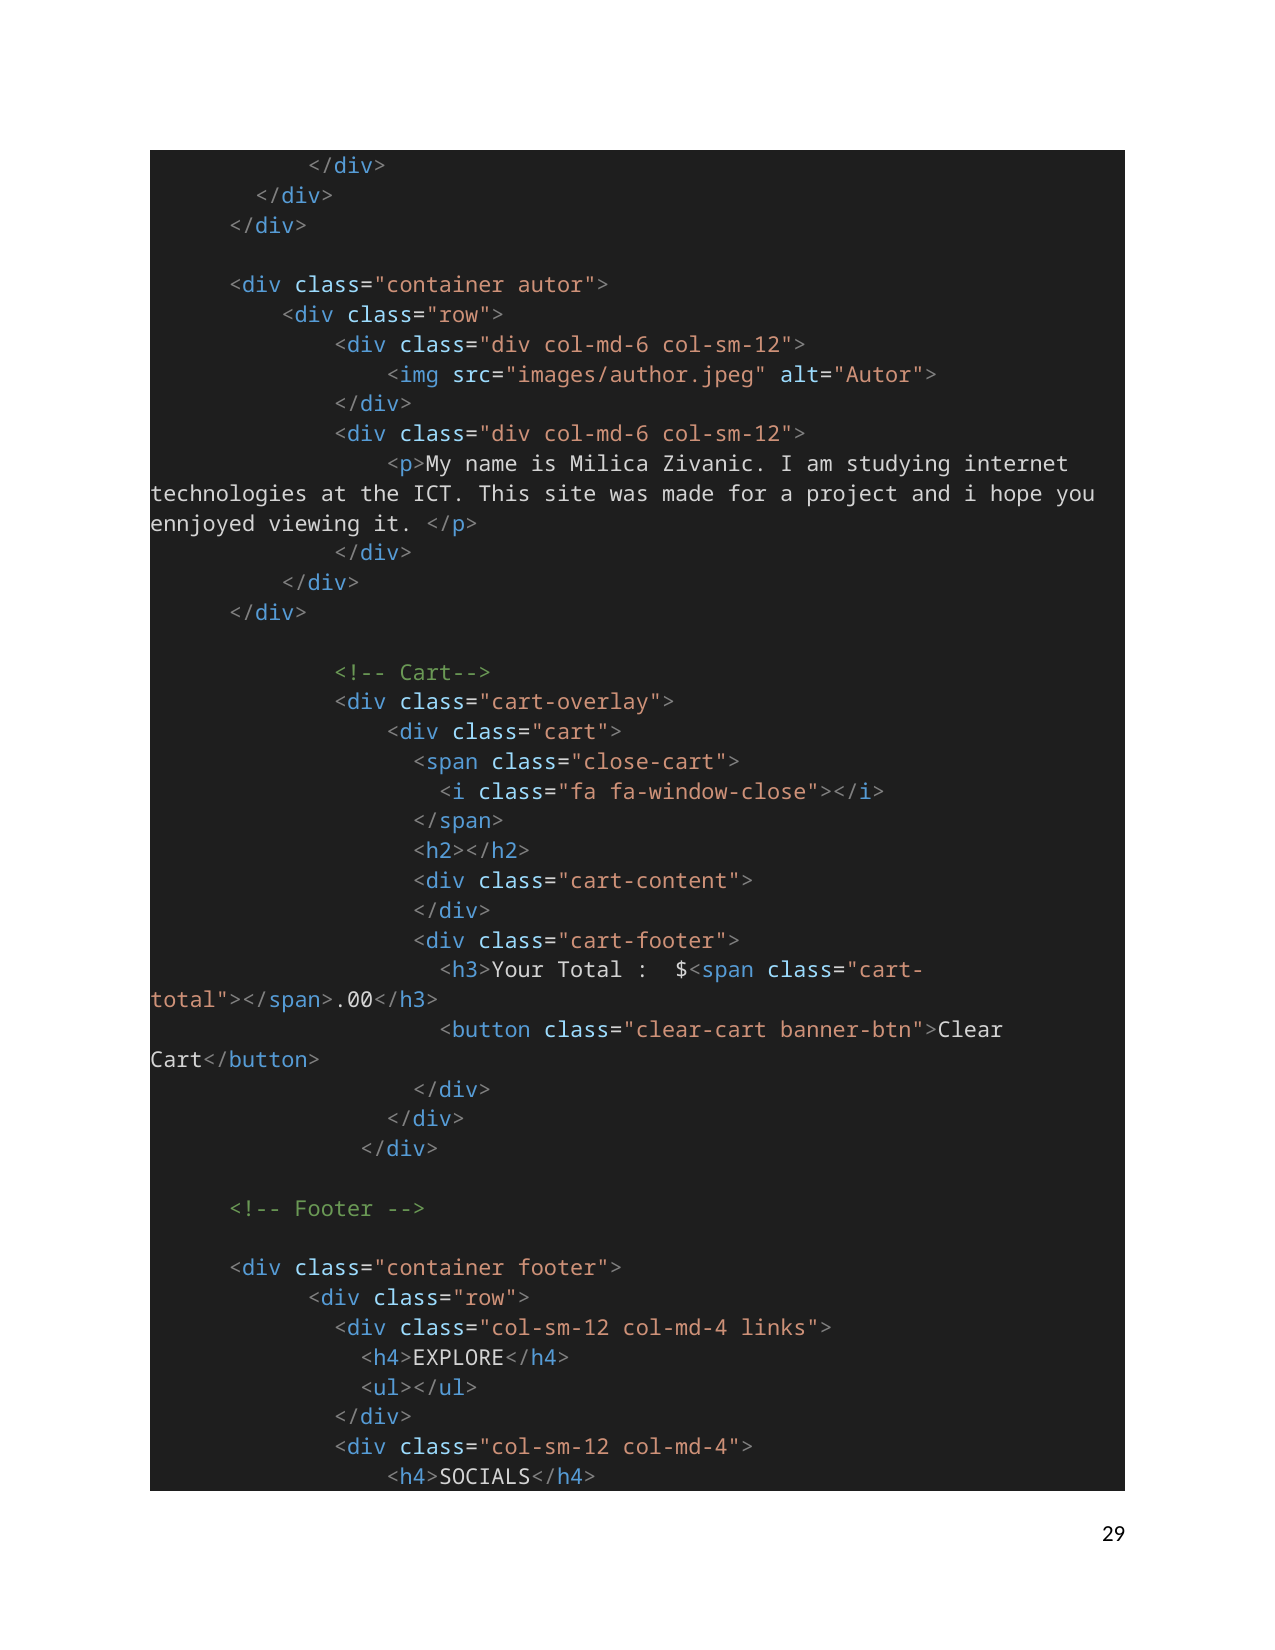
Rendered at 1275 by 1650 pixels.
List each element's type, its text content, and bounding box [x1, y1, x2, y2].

text </div> [150, 388, 1125, 418]
text <div class="row"> [150, 299, 1125, 329]
text <div class="container footer"> [150, 1252, 1125, 1282]
text <span class="close-cart"> [150, 746, 1125, 776]
text </div> [150, 180, 1125, 209]
text </div> [150, 1401, 1125, 1431]
text </div> [150, 150, 1125, 180]
text <!-- Cart--> [150, 656, 1125, 686]
text <p>My name is Milica Zivanic. I am studying internet technologies at the ICT. This site was made for a project and i hope you ennjoyed viewing it. </p> [150, 448, 1125, 537]
text <ul></ul> [150, 1371, 1125, 1401]
text <h3>Your Total : $<span class="cart-total"></span>.00</h3> [150, 954, 1125, 1014]
text <div class="row"> [150, 1282, 1125, 1312]
text <div class="div col-md-6 col-sm-12"> [150, 418, 1125, 448]
text <img src="images/author.jpeg" alt="Autor"> [150, 358, 1125, 388]
text <div class="cart-content"> [150, 865, 1125, 895]
text </div> [150, 1073, 1125, 1103]
text <h2></h2> [150, 835, 1125, 865]
text <h4>EXPLORE</h4> [150, 1342, 1125, 1371]
text </div> [150, 1103, 1125, 1133]
text </div> [150, 597, 1125, 627]
text <div class="cart-overlay"> [150, 686, 1125, 716]
text </div> [150, 1133, 1125, 1163]
text <div class="cart"> [150, 716, 1125, 746]
text </div> [150, 537, 1125, 567]
text <div class="cart-footer"> [150, 924, 1125, 954]
text </span> [150, 805, 1125, 835]
text <button class="clear-cart banner-btn">Clear Cart</button> [150, 1014, 1125, 1073]
text <!-- Footer --> [150, 1193, 1125, 1222]
text <div class="col-sm-12 col-md-4 links"> [150, 1312, 1125, 1342]
text </div> [150, 895, 1125, 924]
text <i class="fa fa-window-close"></i> [150, 776, 1125, 805]
text <div class="container autor"> [150, 269, 1125, 299]
text </div> [150, 567, 1125, 597]
text <div class="div col-md-6 col-sm-12"> [150, 329, 1125, 358]
text </div> [150, 209, 1125, 239]
text <div class="col-sm-12 col-md-4"> [150, 1431, 1125, 1461]
text <h4>SOCIALS</h4> [150, 1461, 1125, 1491]
